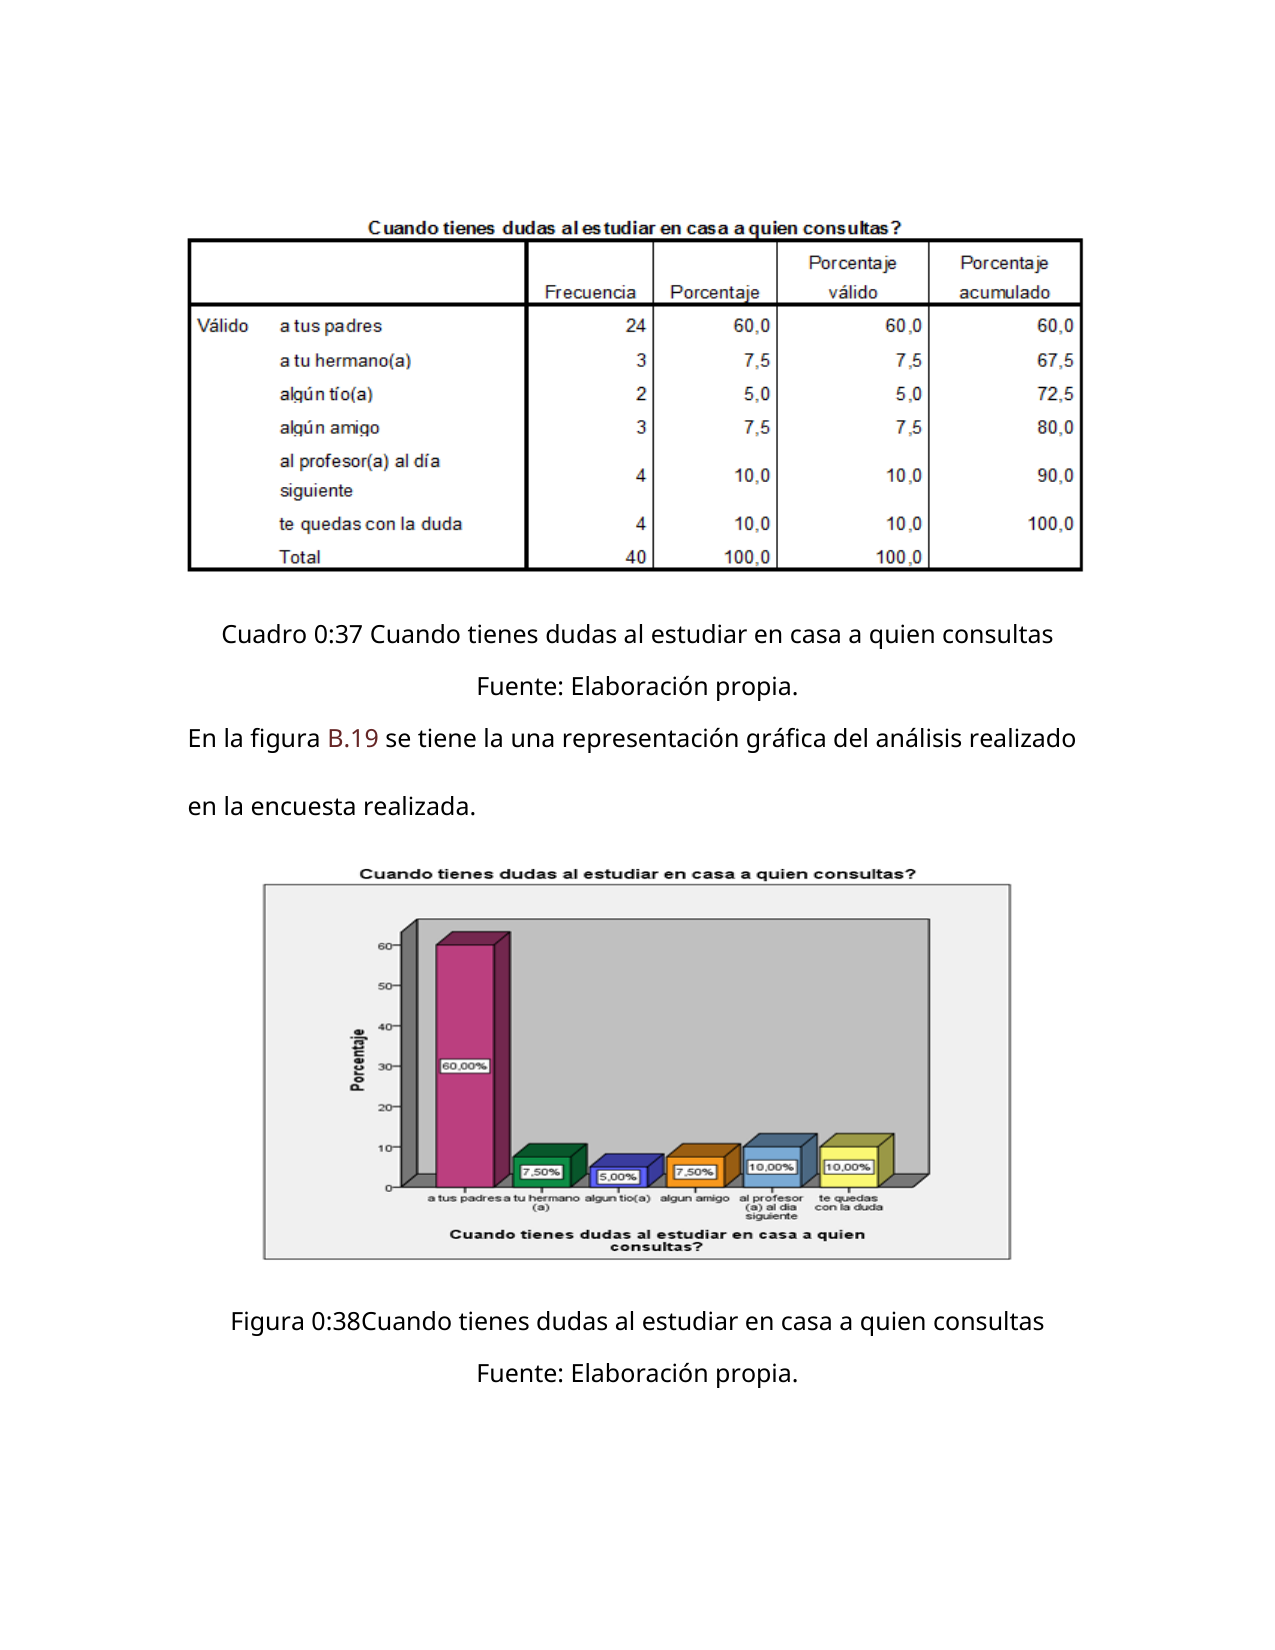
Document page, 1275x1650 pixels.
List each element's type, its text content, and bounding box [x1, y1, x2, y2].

text Fuente: Elaboración propia. [187, 668, 1087, 703]
text En la figura B.19 se tiene la una representación gráfica del análisis realizado en la encuesta realizada. [187, 720, 1087, 822]
text Fuente: Elaboración propia. [187, 1356, 1087, 1390]
